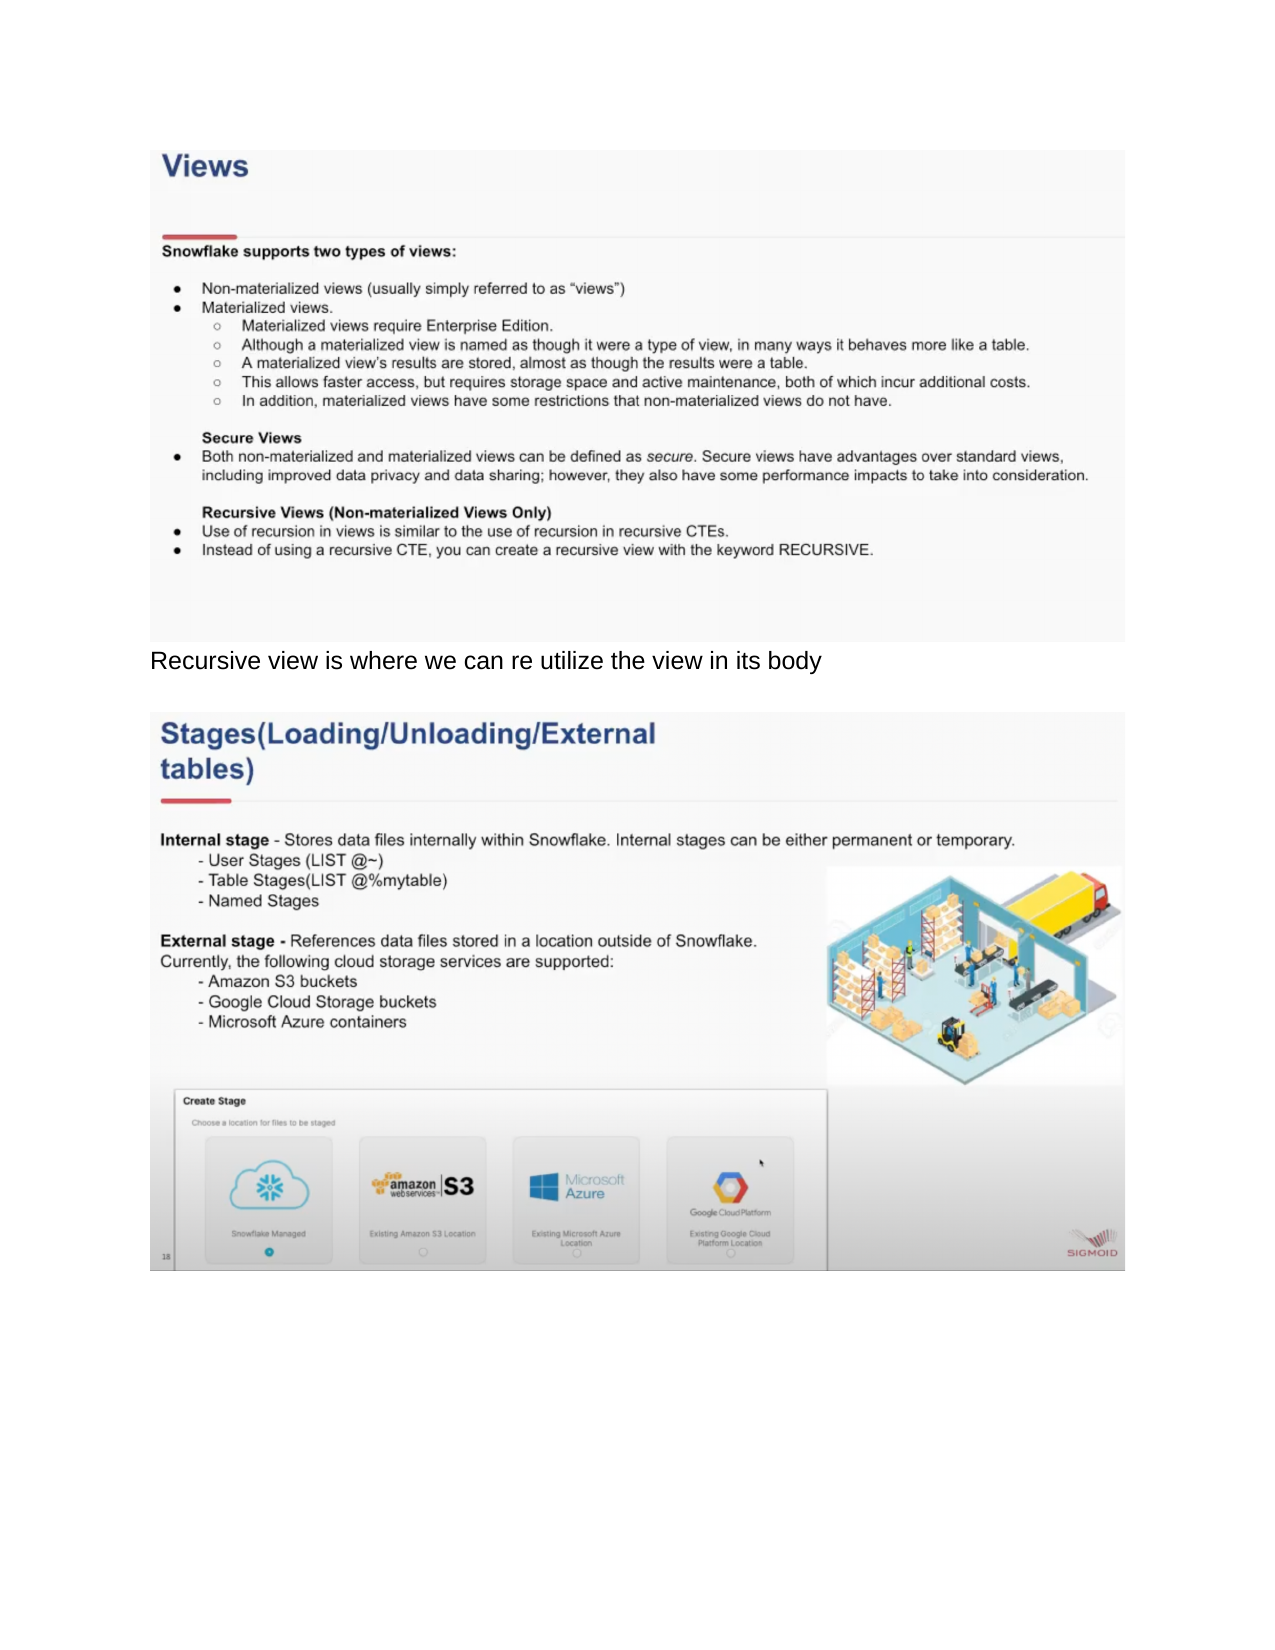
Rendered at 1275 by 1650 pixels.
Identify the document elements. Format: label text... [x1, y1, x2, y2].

text Recursive view is where we can re utilize the view in its body [150, 646, 1125, 675]
picture [150, 712, 1125, 1271]
picture [150, 150, 1125, 642]
